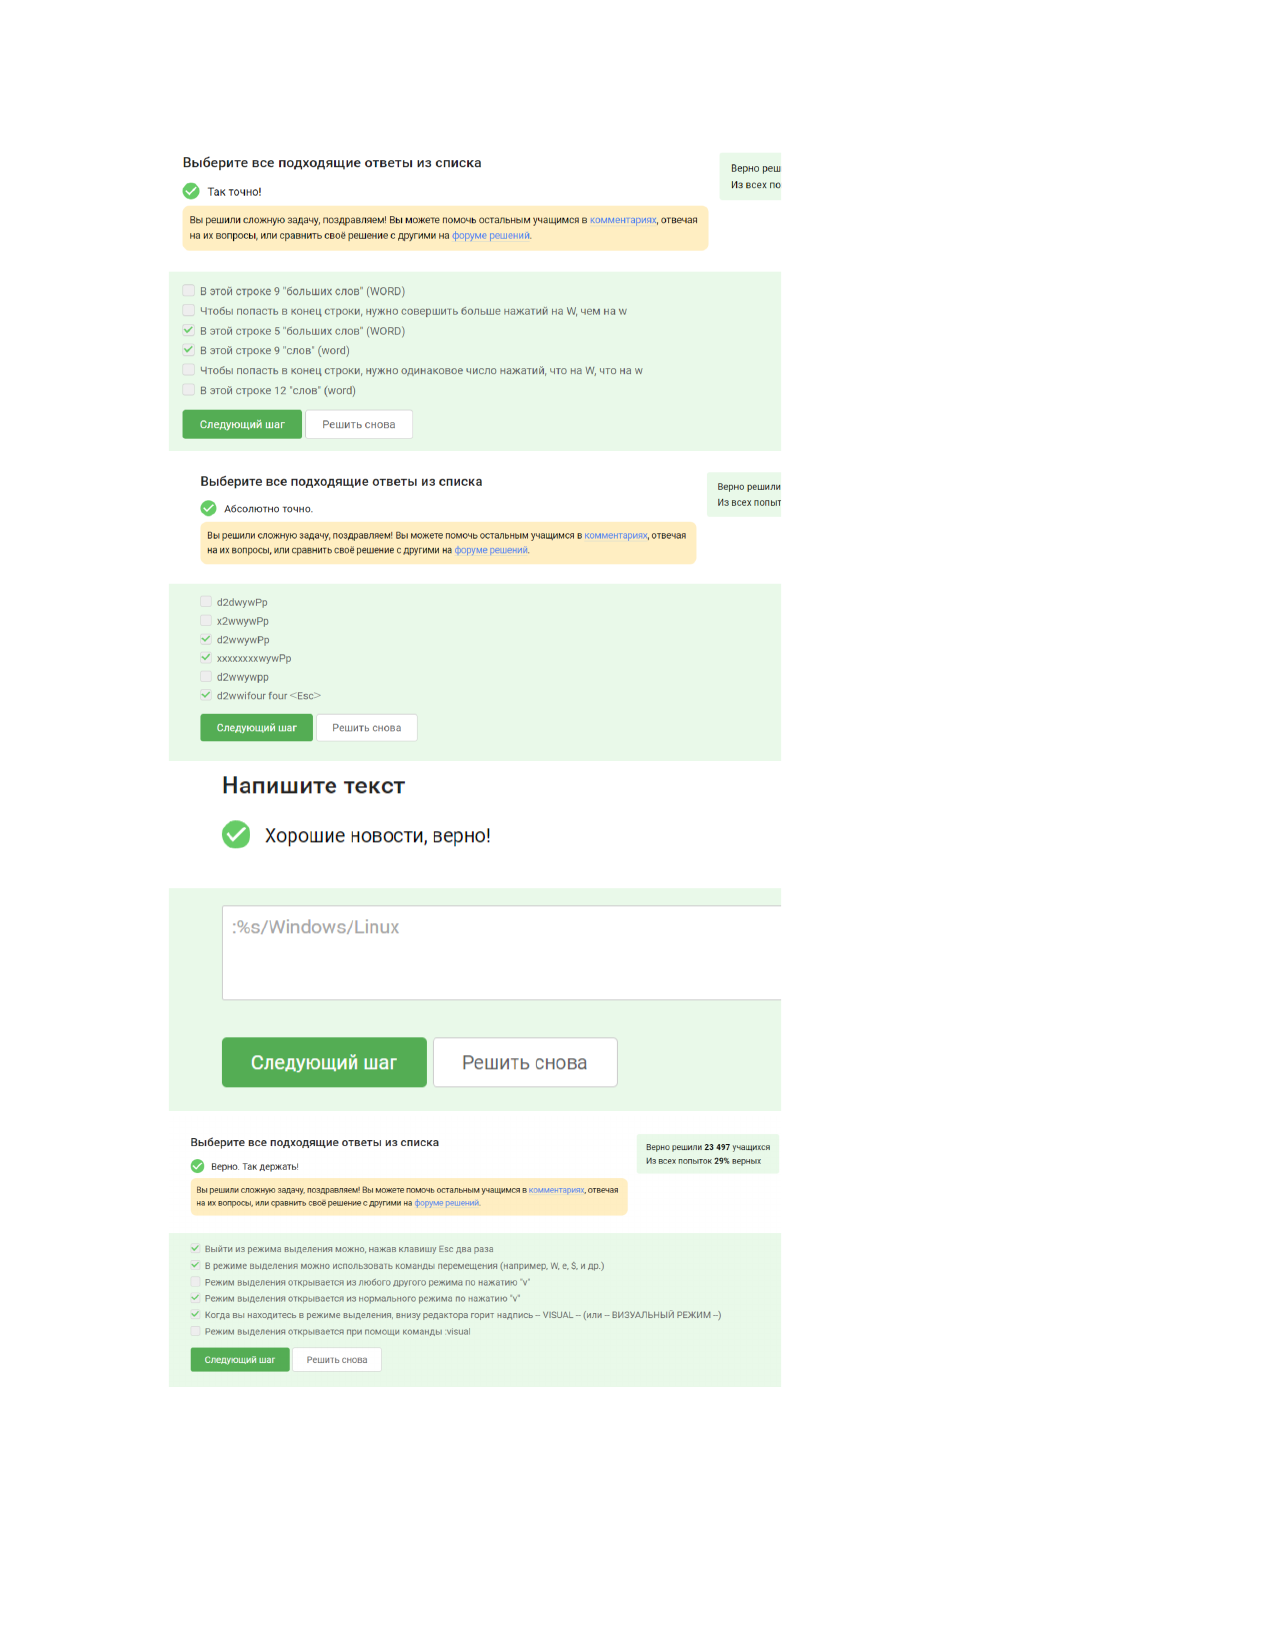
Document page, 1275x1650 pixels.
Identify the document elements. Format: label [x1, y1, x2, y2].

picture [168, 1116, 782, 1387]
picture [168, 457, 782, 761]
picture [168, 767, 782, 1111]
picture [168, 150, 782, 451]
